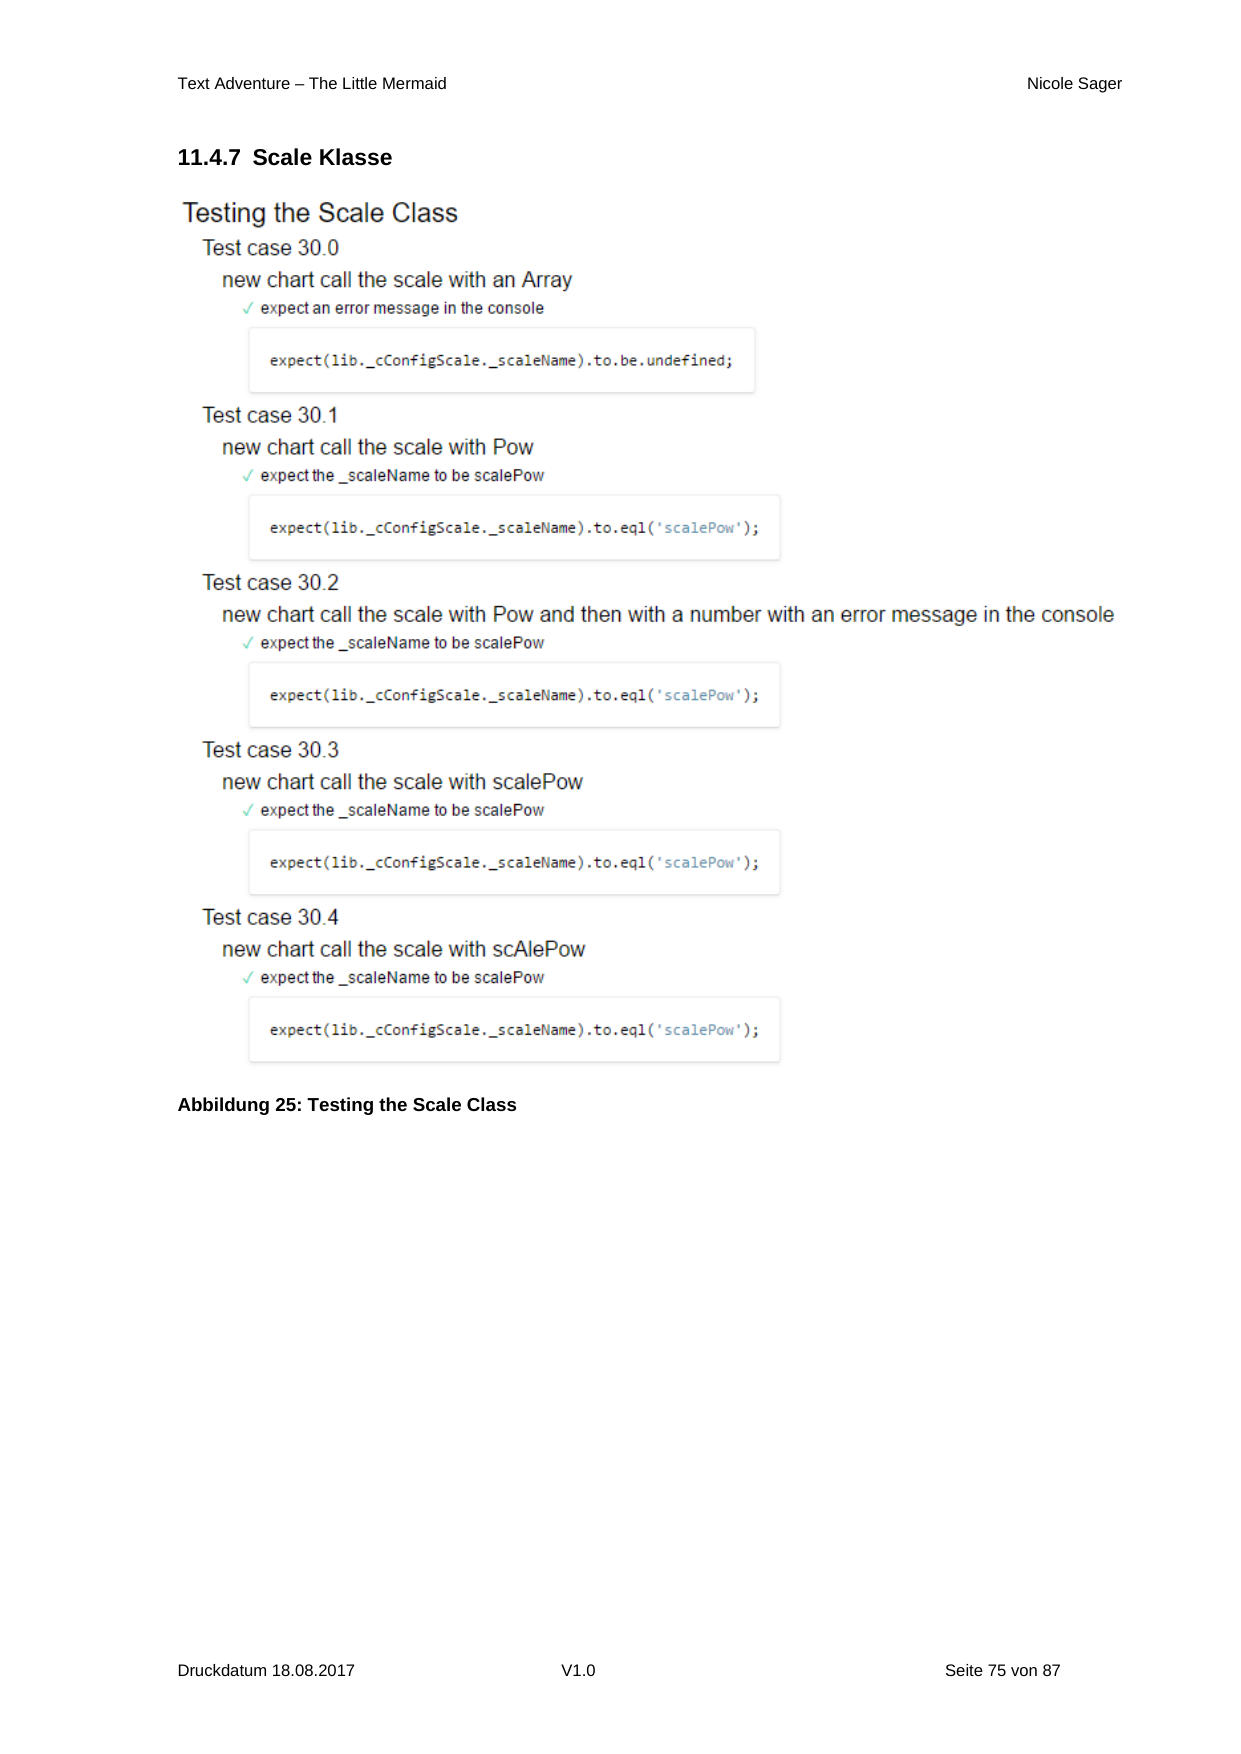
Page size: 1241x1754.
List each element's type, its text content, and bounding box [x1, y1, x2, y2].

picture [177, 197, 1122, 1067]
subtitle Scale Klasse [177, 144, 1122, 171]
